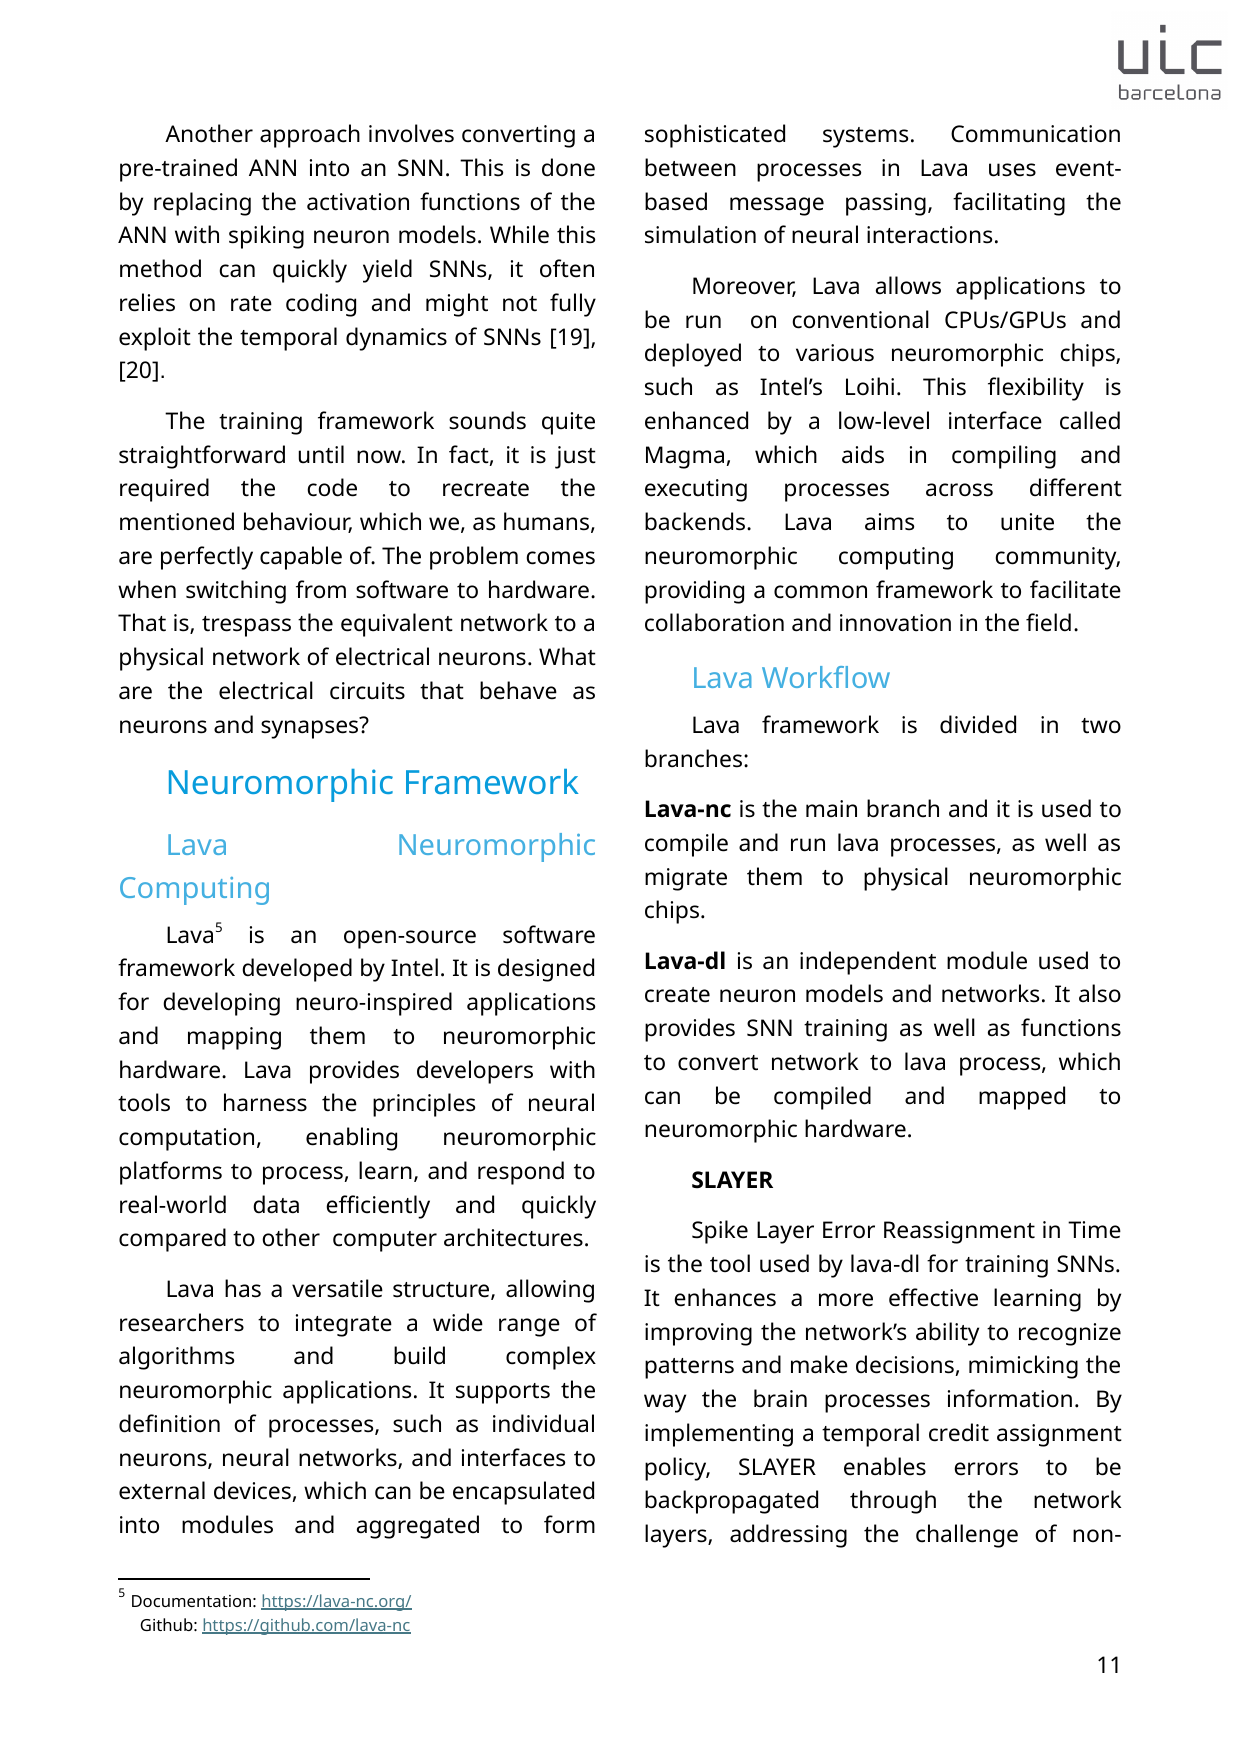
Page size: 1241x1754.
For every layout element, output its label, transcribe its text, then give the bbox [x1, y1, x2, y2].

text SLAYER [644, 1164, 1122, 1195]
subtitle Neuromorphic Framework [118, 759, 596, 804]
text Another approach involves converting a pre-trained ANN into an SNN. This is done by replacing the activation functions of the ANN with spiking neuron models. While this method can quickly yield SNNs, it often relies on rate coding and might not fully exploit the temporal dynamics of SNNs ​. [118, 118, 596, 386]
subtitle Lava Workflow [644, 658, 1122, 697]
text Lava framework is divided in two branches: [644, 709, 1122, 774]
text Lava-dl is an independent module used to create neuron models and networks. It also provides SNN training as well as functions to convert network to lava process, which can be compiled and mapped to neuromorphic hardware. [644, 945, 1122, 1145]
text Lava has a versatile structure, allowing researchers to integrate a wide range of algorithms and build complex neuromorphic applications. It supports the definition of processes, such as individual neurons, neural networks, and interfaces to external devices, which can be encapsulated into modules and aggregated to form sophisticated systems. Communication between processes in Lava uses event-based message passing, facilitating the simulation of neural interactions. [118, 1273, 596, 1540]
picture [1110, 11, 1229, 110]
text Lava-nc is the main branch and it is used to compile and run lava processes, as well as migrate them to physical neuromorphic chips. [644, 793, 1122, 926]
text Lava has a versatile structure, allowing researchers to integrate a wide range of algorithms and build complex neuromorphic applications. It supports the definition of processes, such as individual neurons, neural networks, and interfaces to external devices, which can be encapsulated into modules and aggregated to form sophisticated systems. Communication between processes in Lava uses event-based message passing, facilitating the simulation of neural interactions. [644, 118, 1122, 251]
text The training framework sounds quite straightforward until now. In fact, it is just required the code to recreate the mentioned behaviour, which we, as humans, are perfectly capable of. The problem comes when switching from software to hardware. That is, trespass the equivalent network to a physical network of electrical neurons. What are the electrical circuits that behave as neurons and synapses? [118, 405, 596, 740]
text Lava is an open-source software framework developed by Intel. It is designed for developing neuro-inspired applications and mapping them to neuromorphic hardware. Lava provides developers with tools to harness the principles of neural computation, enabling neuromorphic platforms to process, learn, and respond to real-world data efficiently and quickly compared to other computer architectures. [118, 918, 596, 1253]
text Moreover, Lava allows applications to be run on conventional CPUs/GPUs and deployed to various neuromorphic chips, such as Intel’s Loihi. This flexibility is enhanced by a low-level interface called Magma, which aids in compiling and executing processes across different backends. Lava aims to unite the neuromorphic computing community, providing a common framework to facilitate collaboration and innovation in the field​. [644, 270, 1122, 638]
subtitle Lava Neuromorphic Computing [118, 824, 596, 907]
